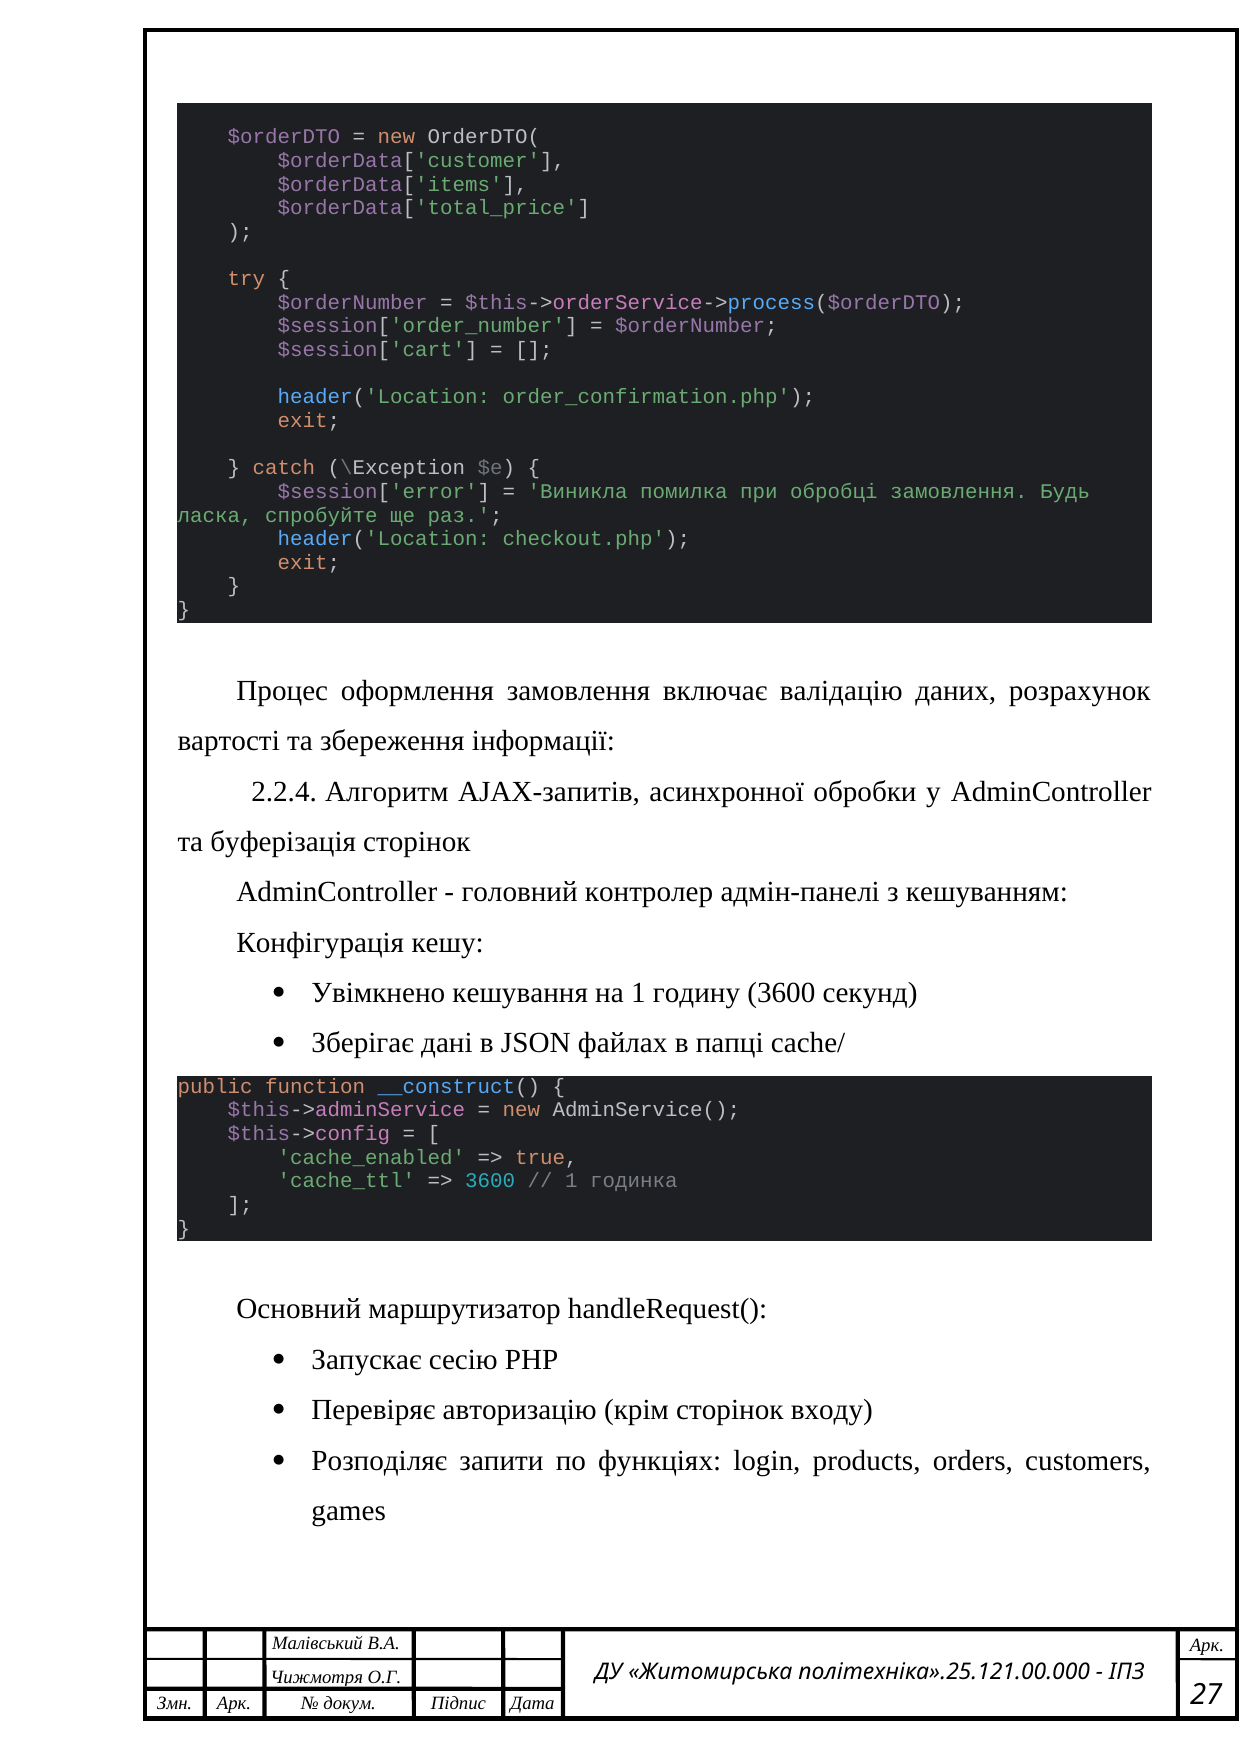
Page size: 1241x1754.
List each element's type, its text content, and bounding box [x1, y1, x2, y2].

list Увімкнено кешування на 1 годину (3600 секунд) [274, 975, 1152, 1009]
list Зберігає дані в JSON файлах в папці cache/ [274, 1025, 1152, 1059]
text Основний маршрутизатор handleRequest(): [177, 1292, 1152, 1325]
text AdminController - головний контролер адмін-панелі з кешуванням: [177, 874, 1152, 908]
list Запускає сесію PHP [274, 1342, 1152, 1376]
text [177, 103, 1152, 623]
text Процес оформлення замовлення включає валідацію даних, розрахунок вартості та збереження інформації: [177, 673, 1152, 757]
text Конфігурація кешу: [177, 925, 1152, 958]
list Алгоритм AJAX-запитів, асинхронної обробки у AdminController та буферізація сторінок [177, 774, 1152, 858]
text public function __construct() { $this->adminService = new AdminService(); $this->config = [ 'cache_enabled' => true, 'cache_ttl' => 3600 // 1 годинка ]; } [177, 1076, 1152, 1241]
list Розподіляє запити по функціях: login, products, orders, customers, games [274, 1443, 1152, 1527]
list Перевіряє авторизацію (крім сторінок входу) [274, 1392, 1152, 1426]
